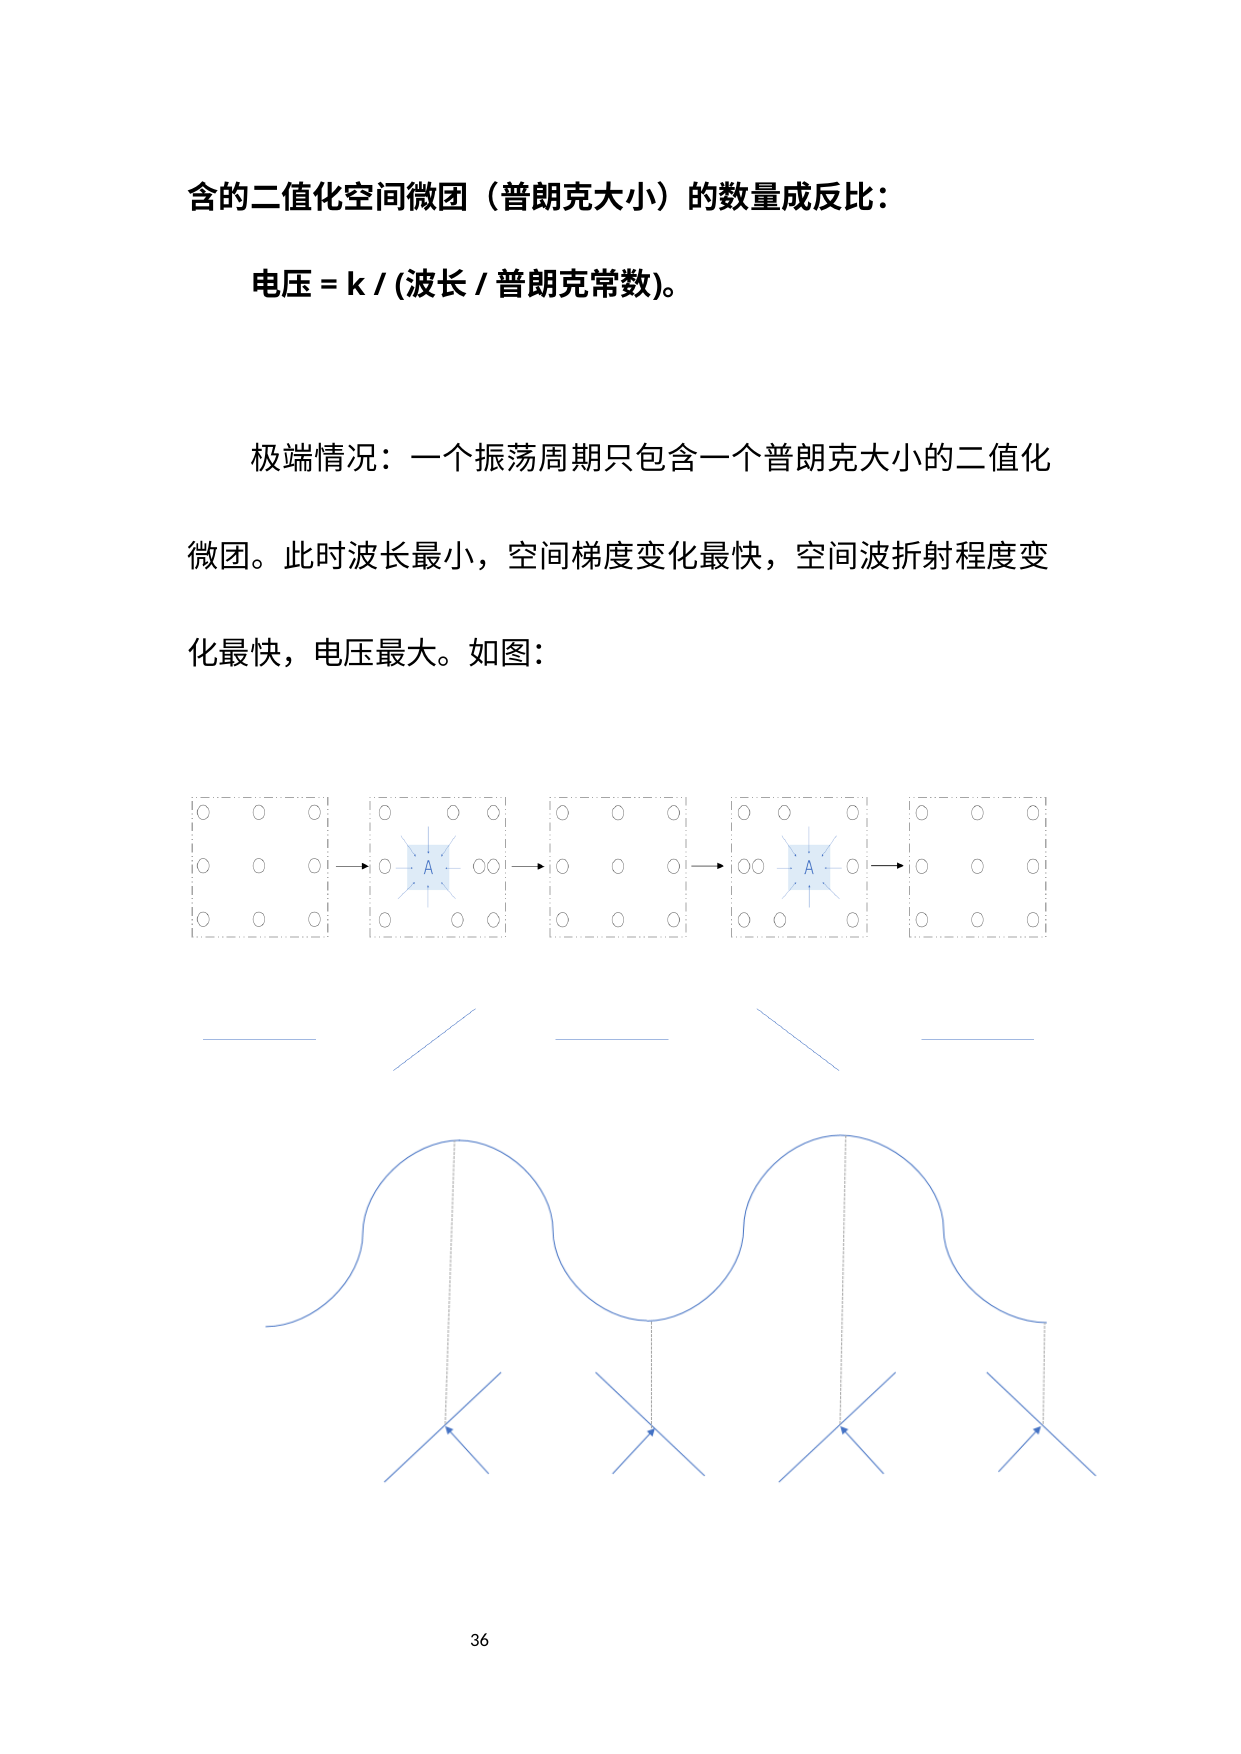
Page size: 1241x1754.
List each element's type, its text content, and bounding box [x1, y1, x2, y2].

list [187, 162, 1053, 227]
picture [187, 792, 1051, 1076]
picture [250, 1098, 1115, 1507]
list 电压 = k / (波长 / 普朗克常数)。 [187, 249, 1053, 314]
list 极端情况：一个振荡周期只包含一个普朗克大小的二值化微团。此时波长最小，空间梯度变化最快，空间波折射程度变化最快，电压最大。如图： [187, 423, 1053, 683]
